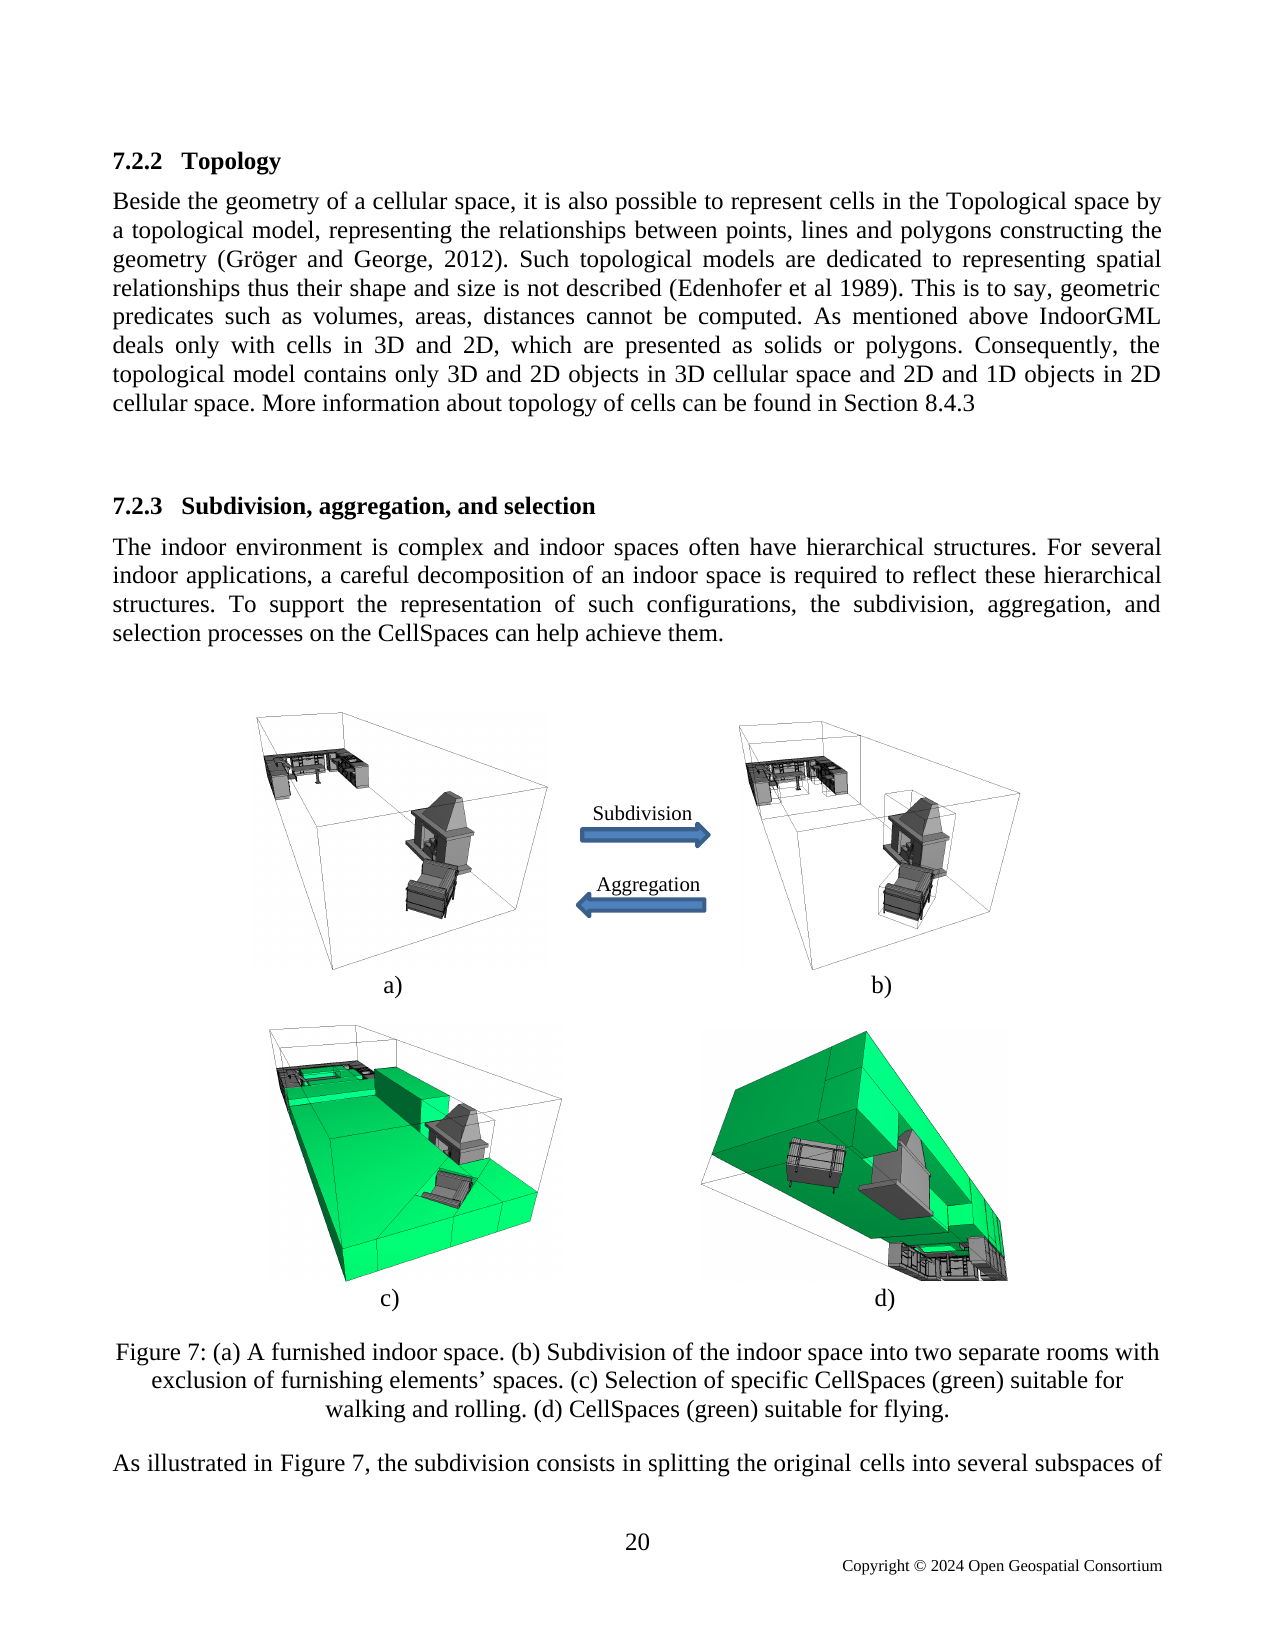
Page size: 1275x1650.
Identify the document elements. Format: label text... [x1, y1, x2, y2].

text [112, 1448, 1162, 1477]
picture [737, 721, 1022, 971]
subtitle Topology [112, 150, 1162, 174]
text The indoor environment is complex and indoor spaces often have hierarchical structures. For several indoor applications, a careful decomposition of an indoor space is required to reflect these hierarchical structures. To support the representation of such configurations, the subdivision, aggregation, and selection processes on the CellSpaces can help achieve them. [112, 532, 1162, 647]
text Beside the geometry of a cellular space, it is also possible to represent cells in the Topological space by a topological model, representing the relationships between points, lines and polygons constructing the geometry (Gröger and George, 2012). Such topological models are dedicated to representing spatial relationships thus their shape and size is not described (Edenhofer et al 1989). This is to say, geometric predicates such as volumes, areas, distances cannot be computed. As mentioned above IndoorGML deals only with cells in 3D and 2D, which are presented as solids or polygons. Consequently, the topological model contains only 3D and 2D objects in 3D cellular space and 2D and 1D objects in 2D cellular space. More information about topology of cells can be found in Section 8.4.3 [112, 186, 1162, 416]
picture [266, 1024, 563, 1283]
picture [253, 712, 551, 971]
subtitle Subdivision, aggregation, and selection [112, 495, 1162, 519]
picture [699, 1029, 1009, 1283]
